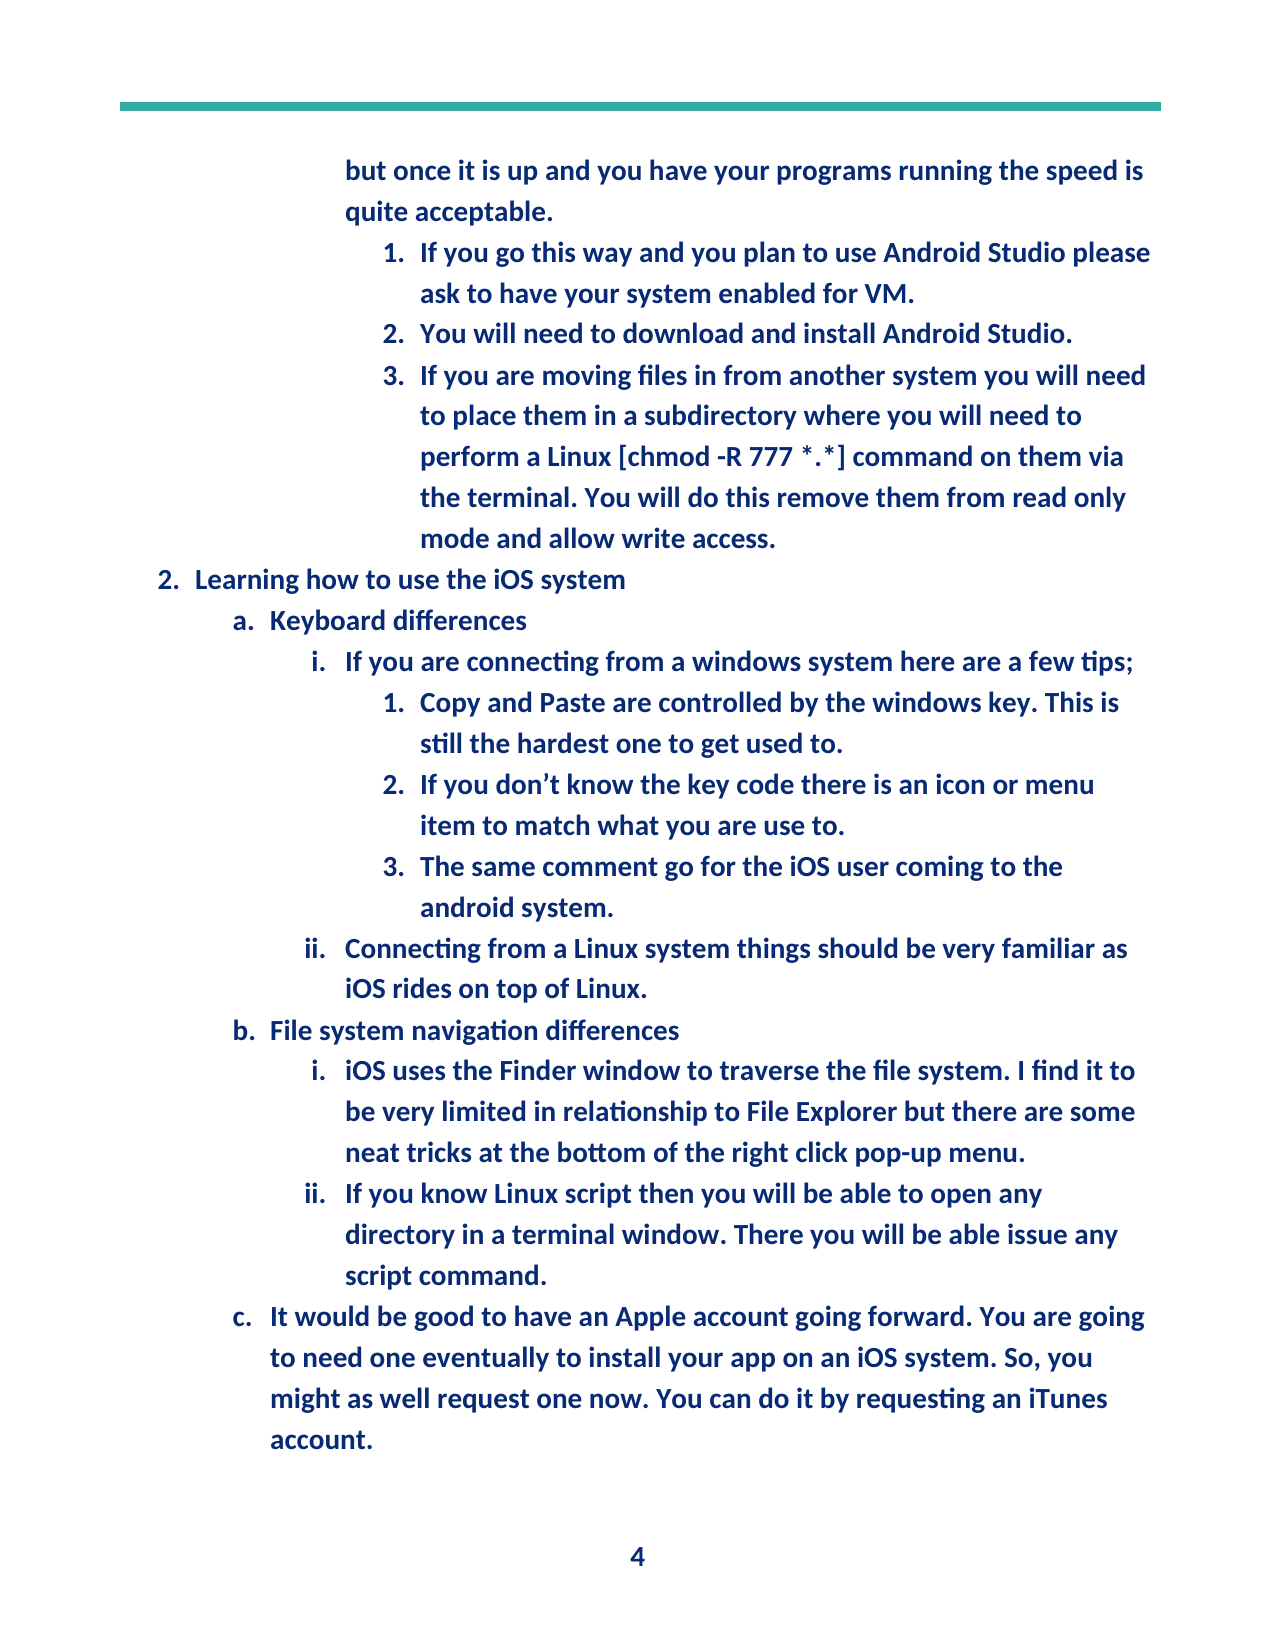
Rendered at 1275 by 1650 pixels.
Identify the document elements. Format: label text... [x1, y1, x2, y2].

list If you go this way and you plan to use Android Studio please ask to have your system enabled for VM. [382, 234, 1155, 310]
list If you don’t know the key code there is an icon or menu item to match what you are use to. [382, 766, 1155, 842]
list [326, 152, 1155, 228]
list The same comment go for the iOS user coming to the android system. [382, 848, 1155, 924]
list Copy and Paste are controlled by the windows key. This is still the hardest one to get used to. [382, 684, 1155, 761]
list Learning how to use the iOS system [157, 561, 1155, 597]
list If you are moving files in from another system you will need to place them in a subdirectory where you will need to perform a Linux [chmod -R 777 *.*] command on them via the terminal. You will do this remove them from read only mode and allow write access. [382, 357, 1155, 556]
list If you are connecting from a windows system here are a few tips; [326, 643, 1155, 679]
list You will need to download and install Android Studio. [382, 316, 1155, 351]
list If you know Linux script then you will be able to open any directory in a terminal window. There you will be able issue any script command. [326, 1175, 1155, 1293]
list iOS uses the Finder window to traverse the file system. I find it to be very limited in relationship to File Explorer but there are some neat tricks at the bottom of the right click pop-up menu. [326, 1052, 1155, 1170]
list Connecting from a Linux system things should be very familiar as iOS rides on top of Linux. [326, 930, 1155, 1006]
list It would be good to have an Apple account going forward. You are going to need one eventually to install your app on an iOS system. So, you might as well request one now. You can do it by requesting an iTunes account. [232, 1298, 1155, 1457]
list File system navigation differences [232, 1012, 1155, 1047]
list Keyboard differences [232, 602, 1155, 638]
